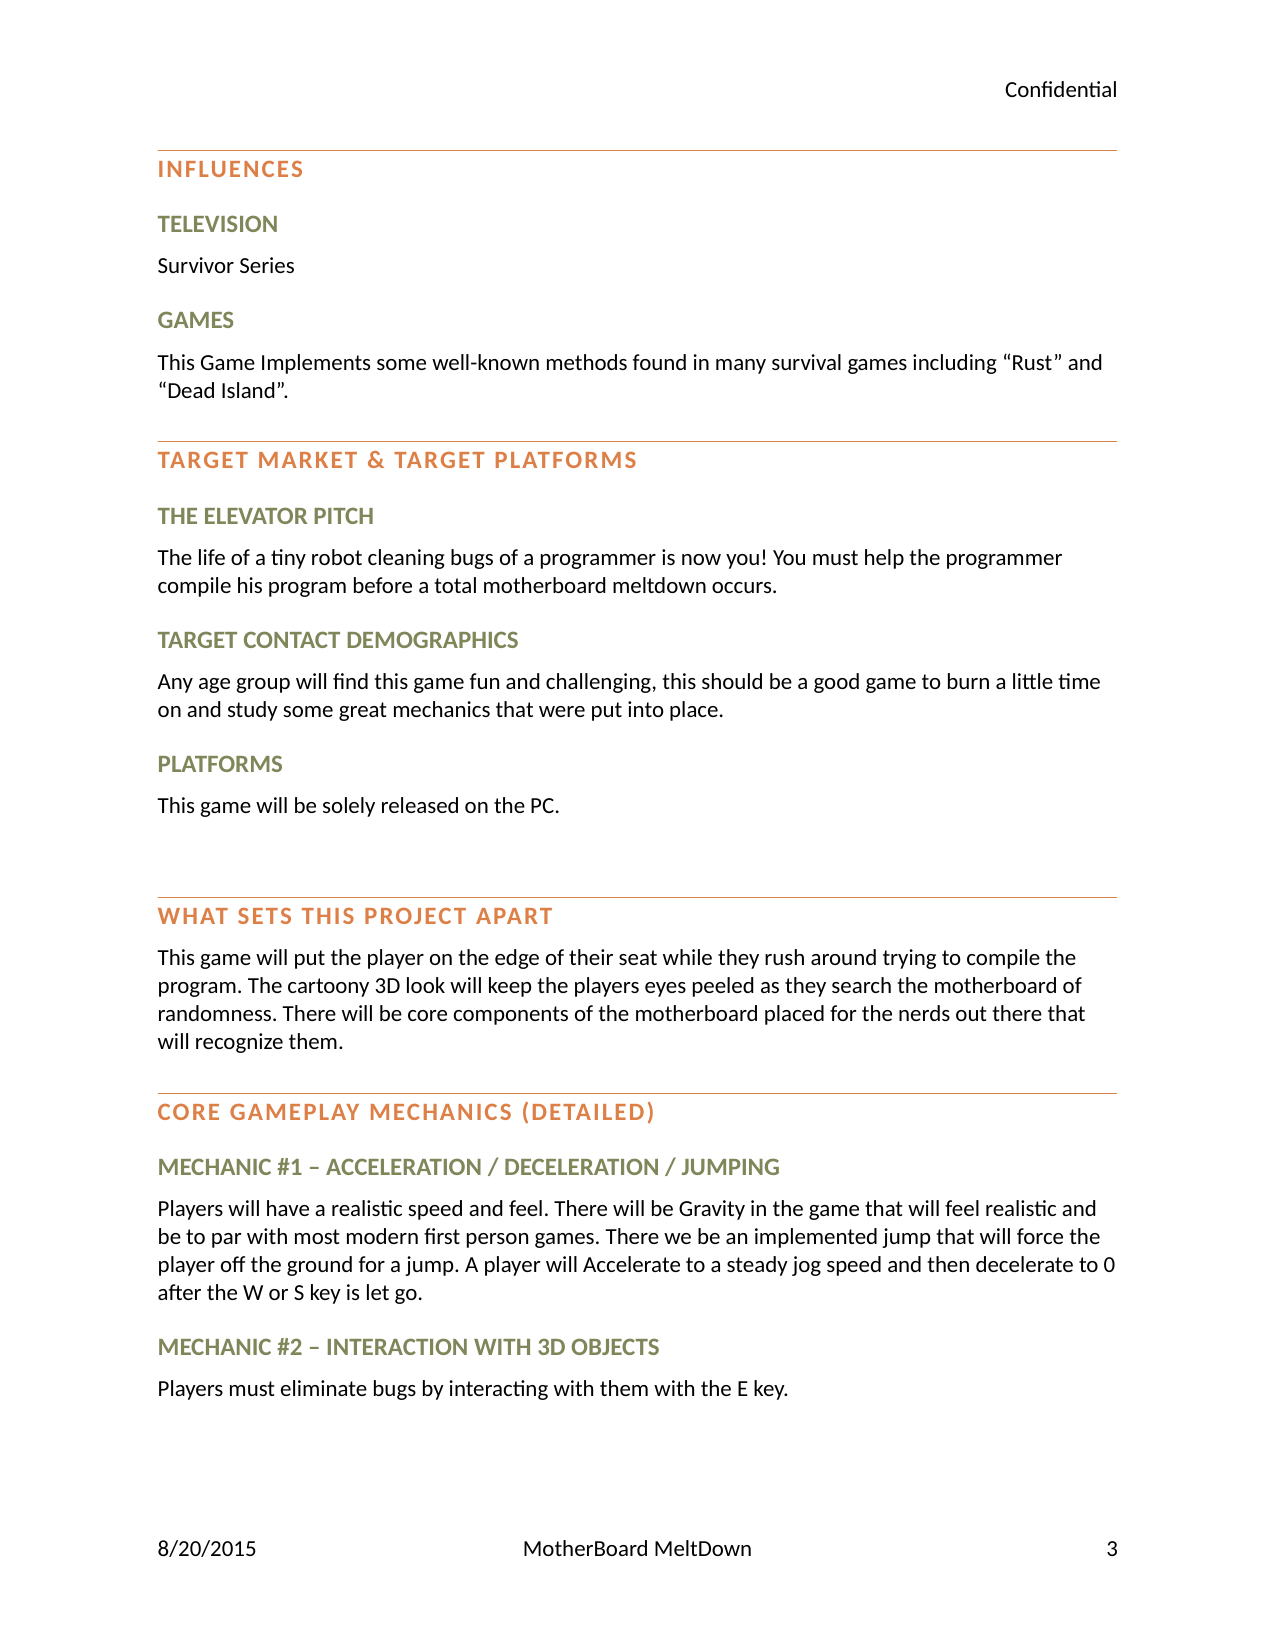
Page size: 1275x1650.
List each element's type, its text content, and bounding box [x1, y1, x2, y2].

subtitle Target Market & target PlatForms [157, 442, 1117, 475]
text This game will put the player on the edge of their seat while they rush around trying to compile the program. The cartoony 3D look will keep the players eyes peeled as they search the motherboard of randomness. There will be core components of the motherboard placed for the nerds out there that will recognize them. [157, 943, 1117, 1055]
subtitle Platforms [157, 748, 1117, 778]
text Players will have a realistic speed and feel. There will be Gravity in the game that will feel realistic and be to par with most modern first person games. There we be an implemented jump that will force the player off the ground for a jump. A player will Accelerate to a steady jog speed and then decelerate to 0 after the W or S key is let go. [157, 1194, 1117, 1307]
subtitle Mechanic #2 – Interaction With 3d Objects [157, 1332, 1117, 1362]
text Survivor Series [157, 252, 1117, 280]
subtitle Core gameplay MECHANICS (detailed) [157, 1094, 1117, 1126]
subtitle Mechanic #1 – Acceleration / Deceleration / Jumping [157, 1151, 1117, 1182]
text Players must eliminate bugs by interacting with them with the E key. [157, 1374, 1117, 1403]
subtitle Games [157, 305, 1117, 335]
text The life of a tiny robot cleaning bugs of a programmer is now you! You must help the programmer compile his program before a total motherboard meltdown occurs. [157, 543, 1117, 599]
text This Game Implements some well-known methods found in many survival games including “Rust” and “Dead Island”. [157, 348, 1117, 404]
subtitle What sets this project apart [157, 898, 1117, 931]
text Any age group will find this game fun and challenging, this should be a good game to burn a little time on and study some great mechanics that were put into place. [157, 667, 1117, 723]
text This game will be solely released on the PC. [157, 791, 1117, 819]
subtitle The Elevator Pitch [157, 500, 1117, 530]
subtitle Target Contact Demographics [157, 624, 1117, 654]
subtitle Television [157, 209, 1117, 239]
subtitle Influences [157, 151, 1117, 184]
